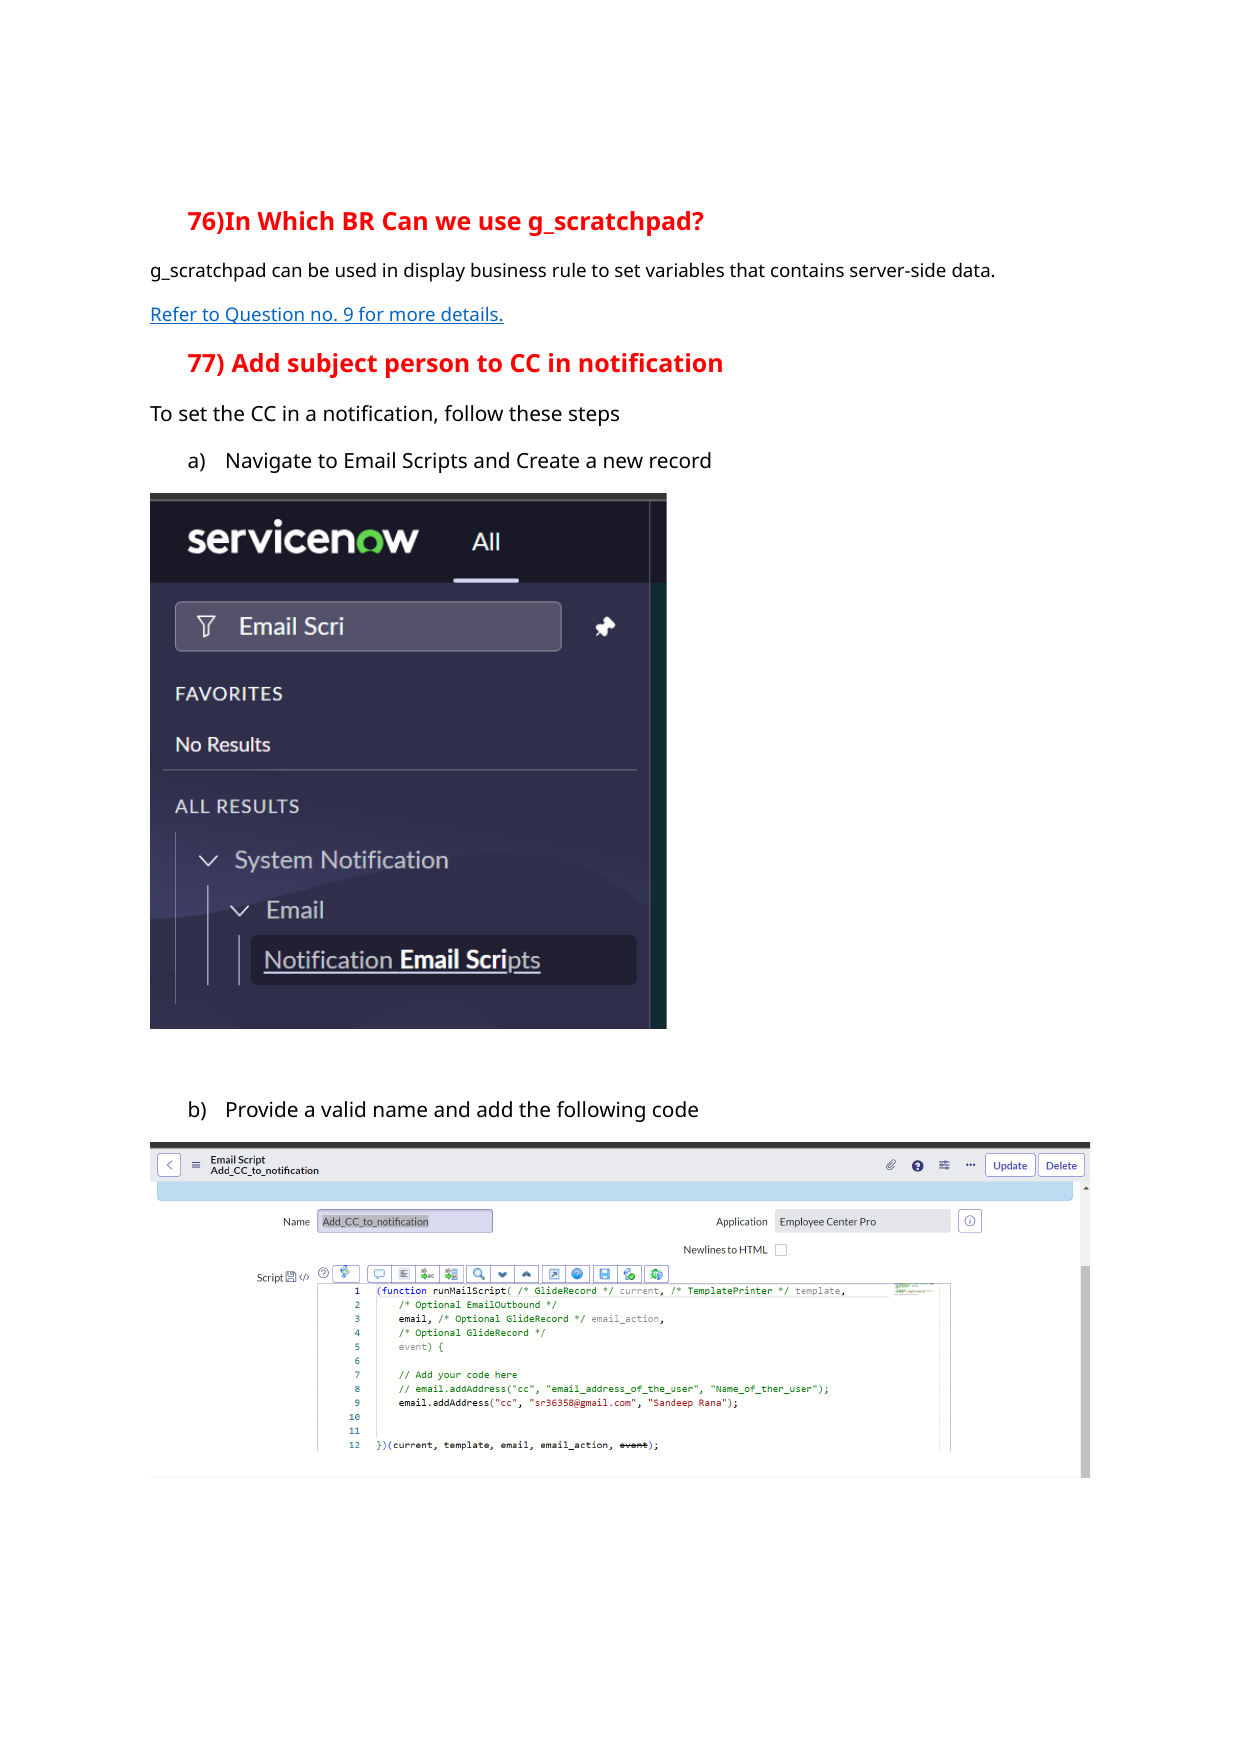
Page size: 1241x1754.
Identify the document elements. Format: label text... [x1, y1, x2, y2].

picture [150, 1142, 1091, 1478]
text g_scratchpad can be used in display business rule to set variables that contains server-side data. [150, 257, 1090, 282]
text Refer to Question no. 9 for more details. [150, 301, 1090, 327]
list Navigate to Email Scripts and Create a new record [187, 446, 1090, 474]
picture [150, 493, 667, 1029]
list Add subject person to CC in notification [187, 345, 1090, 379]
list Provide a valid name and add the following code [187, 1095, 1090, 1123]
list In Which BR Can we use g_scratchpad? [187, 203, 1090, 237]
text To set the CC in a notification, follow these steps [150, 399, 1090, 427]
